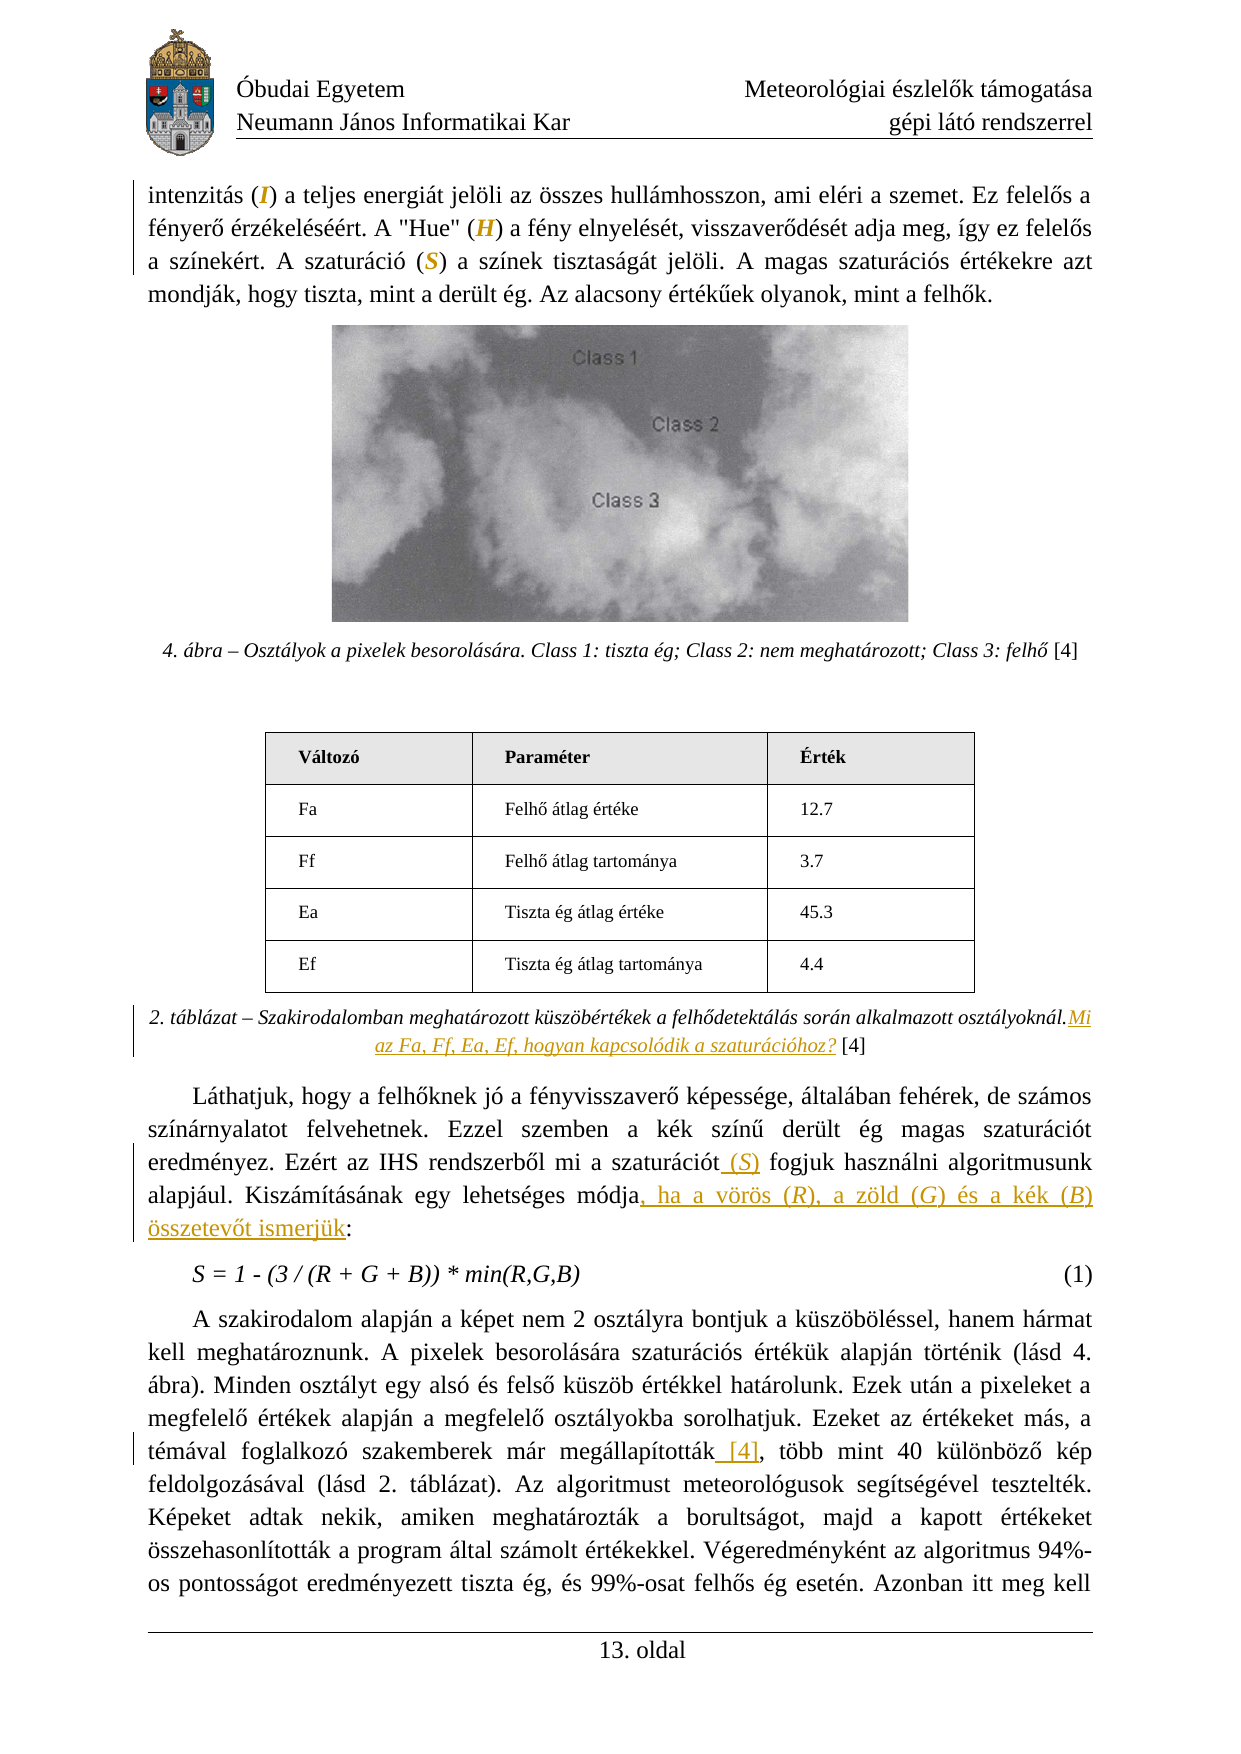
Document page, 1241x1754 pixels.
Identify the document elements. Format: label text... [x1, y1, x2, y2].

picture [331, 325, 909, 622]
table_header Paraméter [473, 733, 767, 784]
table_cell 3.7 [768, 837, 974, 888]
picture [146, 28, 215, 157]
table_cell Fa [266, 785, 472, 836]
text 4. ábra – Osztályok a pixelek besorolására. Class 1: tiszta ég; Class 2: nem meghatározott; Class 3: felhő [4] [148, 638, 1093, 662]
text 2. táblázat – Szakirodalomban meghatározott küszöbértékek a felhődetektálás során alkalmazott osztályoknál. [4] [148, 1005, 1093, 1057]
table_cell Tiszta ég átlag tartománya [473, 941, 767, 992]
table_header Változó [266, 733, 472, 784]
text Láthatjuk, hogy a felhőknek jó a fényvisszaverő képessége, általában fehérek, de számos színárnyalatot felvehetnek. Ezzel szemben a kék színű derült ég magas szaturációt eredményez. Ezért az IHS rendszerből mi a szaturációt fogjuk használni algoritmusunk alapjául. Kiszámításának egy lehetséges módja: [148, 1081, 1093, 1242]
table_header Érték [768, 733, 974, 784]
table_cell Tiszta ég átlag értéke [473, 889, 767, 940]
table_cell Ea [266, 889, 472, 940]
table_cell Ef [266, 941, 472, 992]
table_cell Felhő átlag tartománya [473, 837, 767, 888]
table_cell Felhő átlag értéke [473, 785, 767, 836]
table_cell 4.4 [768, 941, 974, 992]
table_cell Ff [266, 837, 472, 888]
text S = 1 - (3 / (R + G + B)) * min(R,G,B) (1) [148, 1259, 1093, 1288]
table_cell 45.3 [768, 889, 974, 940]
table_cell 12.7 [768, 785, 974, 836]
